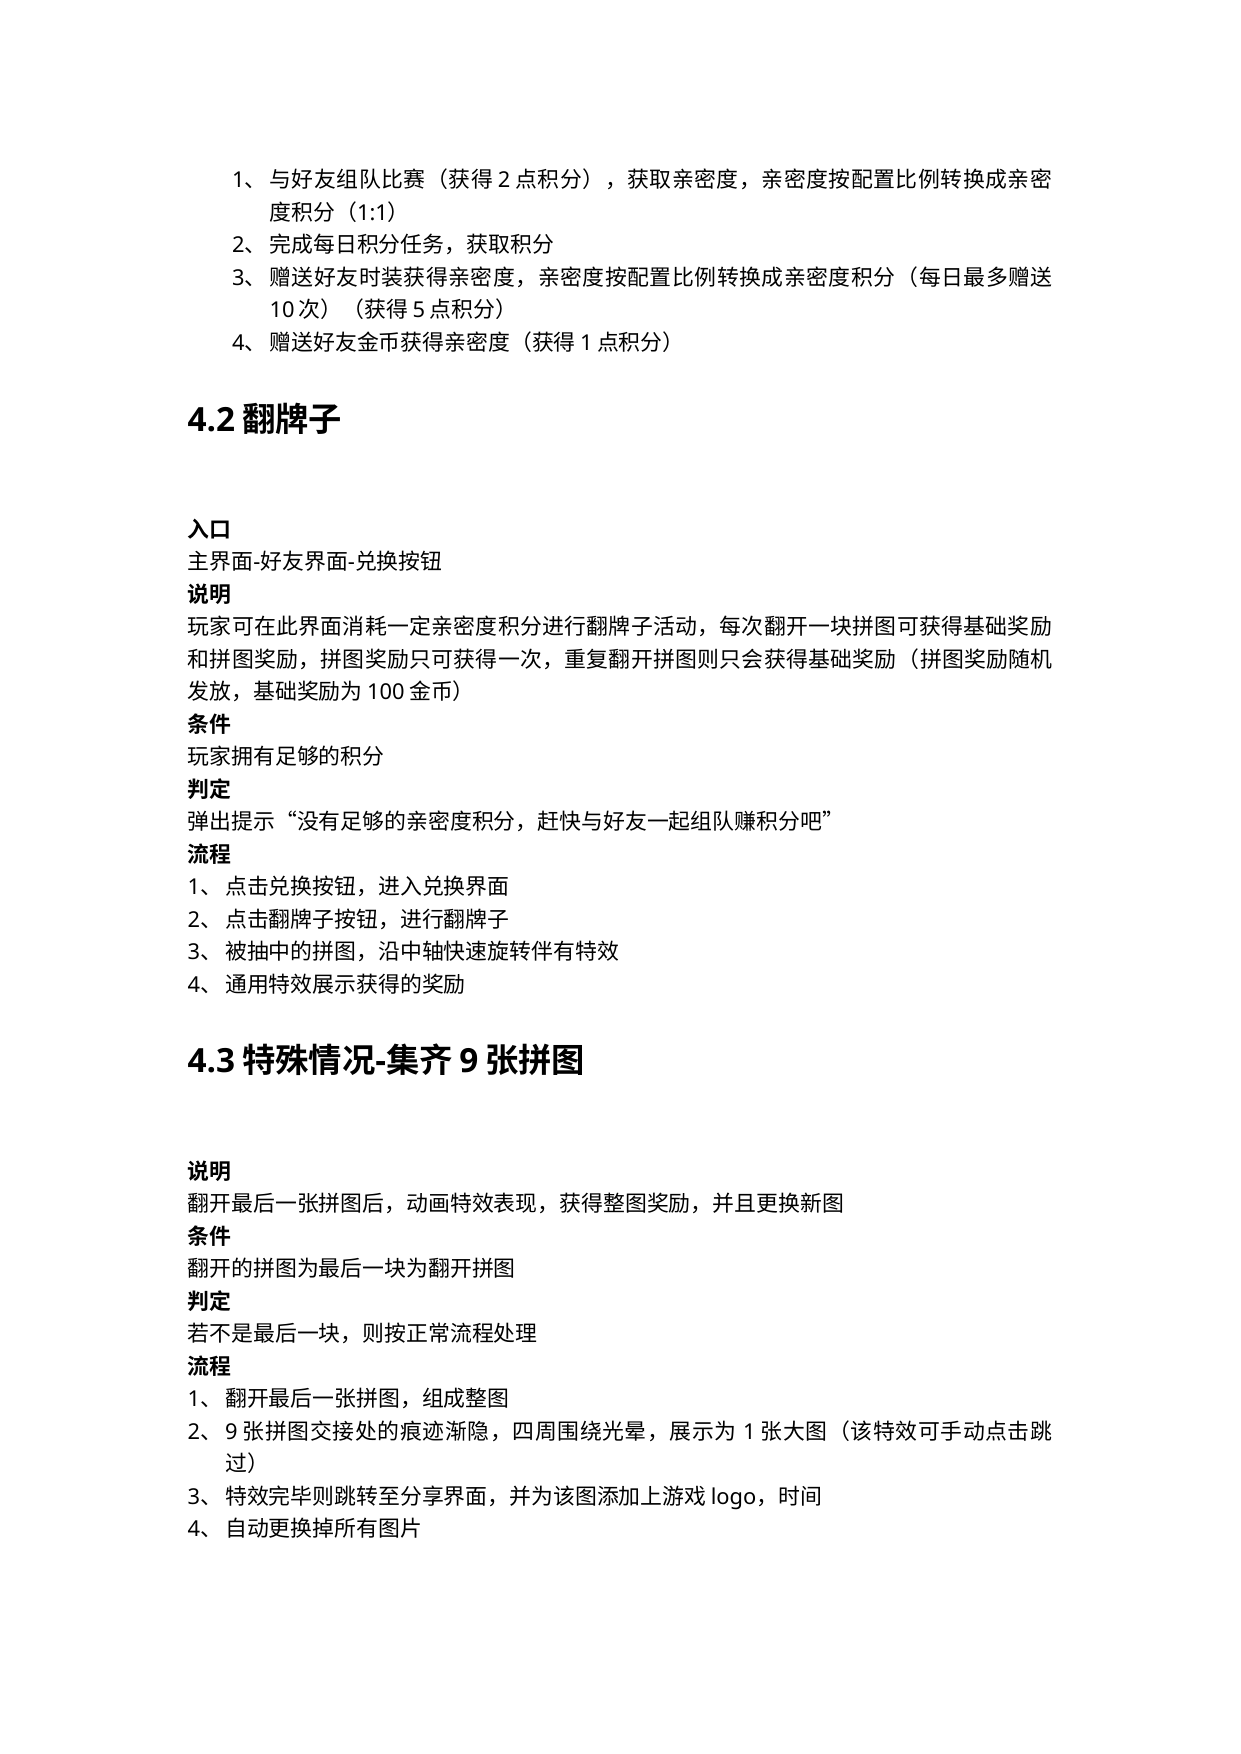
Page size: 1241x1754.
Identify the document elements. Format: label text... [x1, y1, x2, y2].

list 赠送好友金币获得亲密度（获得1点积分） [232, 324, 1053, 357]
text 玩家可在此界面消耗一定亲密度积分进行翻牌子活动，每次翻开一块拼图可获得基础奖励和拼图奖励，拼图奖励只可获得一次，重复翻开拼图则只会获得基础奖励（拼图奖励随机发放，基础奖励为100金币） [187, 609, 1053, 706]
text 主界面-好友界面-兑换按钮 [187, 544, 1053, 576]
list 被抽中的拼图，沿中轴快速旋转伴有特效 [187, 934, 1053, 966]
list 通用特效展示获得的奖励 [187, 966, 1053, 999]
text 流程 [187, 836, 1053, 869]
text 弹出提示“没有足够的亲密度积分，赶快与好友一起组队赚积分吧” [187, 804, 1053, 836]
list 9张拼图交接处的痕迹渐隐，四周围绕光晕，展示为1张大图（该特效可手动点击跳过） [187, 1413, 1053, 1478]
text 玩家拥有足够的积分 [187, 739, 1053, 771]
list 完成每日积分任务，获取积分 [232, 227, 1053, 259]
subtitle 4.2翻牌子 [187, 384, 1053, 449]
text 入口 [187, 511, 1053, 544]
text 翻开的拼图为最后一块为翻开拼图 [187, 1251, 1053, 1283]
text 翻开最后一张拼图后，动画特效表现，获得整图奖励，并且更换新图 [187, 1186, 1053, 1218]
text 条件 [187, 706, 1053, 739]
text 流程 [187, 1348, 1053, 1381]
list 点击翻牌子按钮，进行翻牌子 [187, 901, 1053, 934]
text 若不是最后一块，则按正常流程处理 [187, 1316, 1053, 1348]
text 说明 [187, 1153, 1053, 1186]
list 点击兑换按钮，进入兑换界面 [187, 869, 1053, 901]
list 特效完毕则跳转至分享界面，并为该图添加上游戏logo，时间 [187, 1478, 1053, 1511]
list 赠送好友时装获得亲密度，亲密度按配置比例转换成亲密度积分（每日最多赠送10次）（获得5点积分） [232, 259, 1053, 324]
list 与好友组队比赛（获得2点积分），获取亲密度，亲密度按配置比例转换成亲密度积分（1:1） [232, 162, 1053, 227]
text 说明 [187, 576, 1053, 609]
text 判定 [187, 1283, 1053, 1316]
list 翻开最后一张拼图，组成整图 [187, 1381, 1053, 1413]
text 条件 [187, 1218, 1053, 1251]
text 判定 [187, 771, 1053, 804]
list 自动更换掉所有图片 [187, 1511, 1053, 1543]
subtitle 4.3特殊情况-集齐9张拼图 [187, 1026, 1053, 1091]
